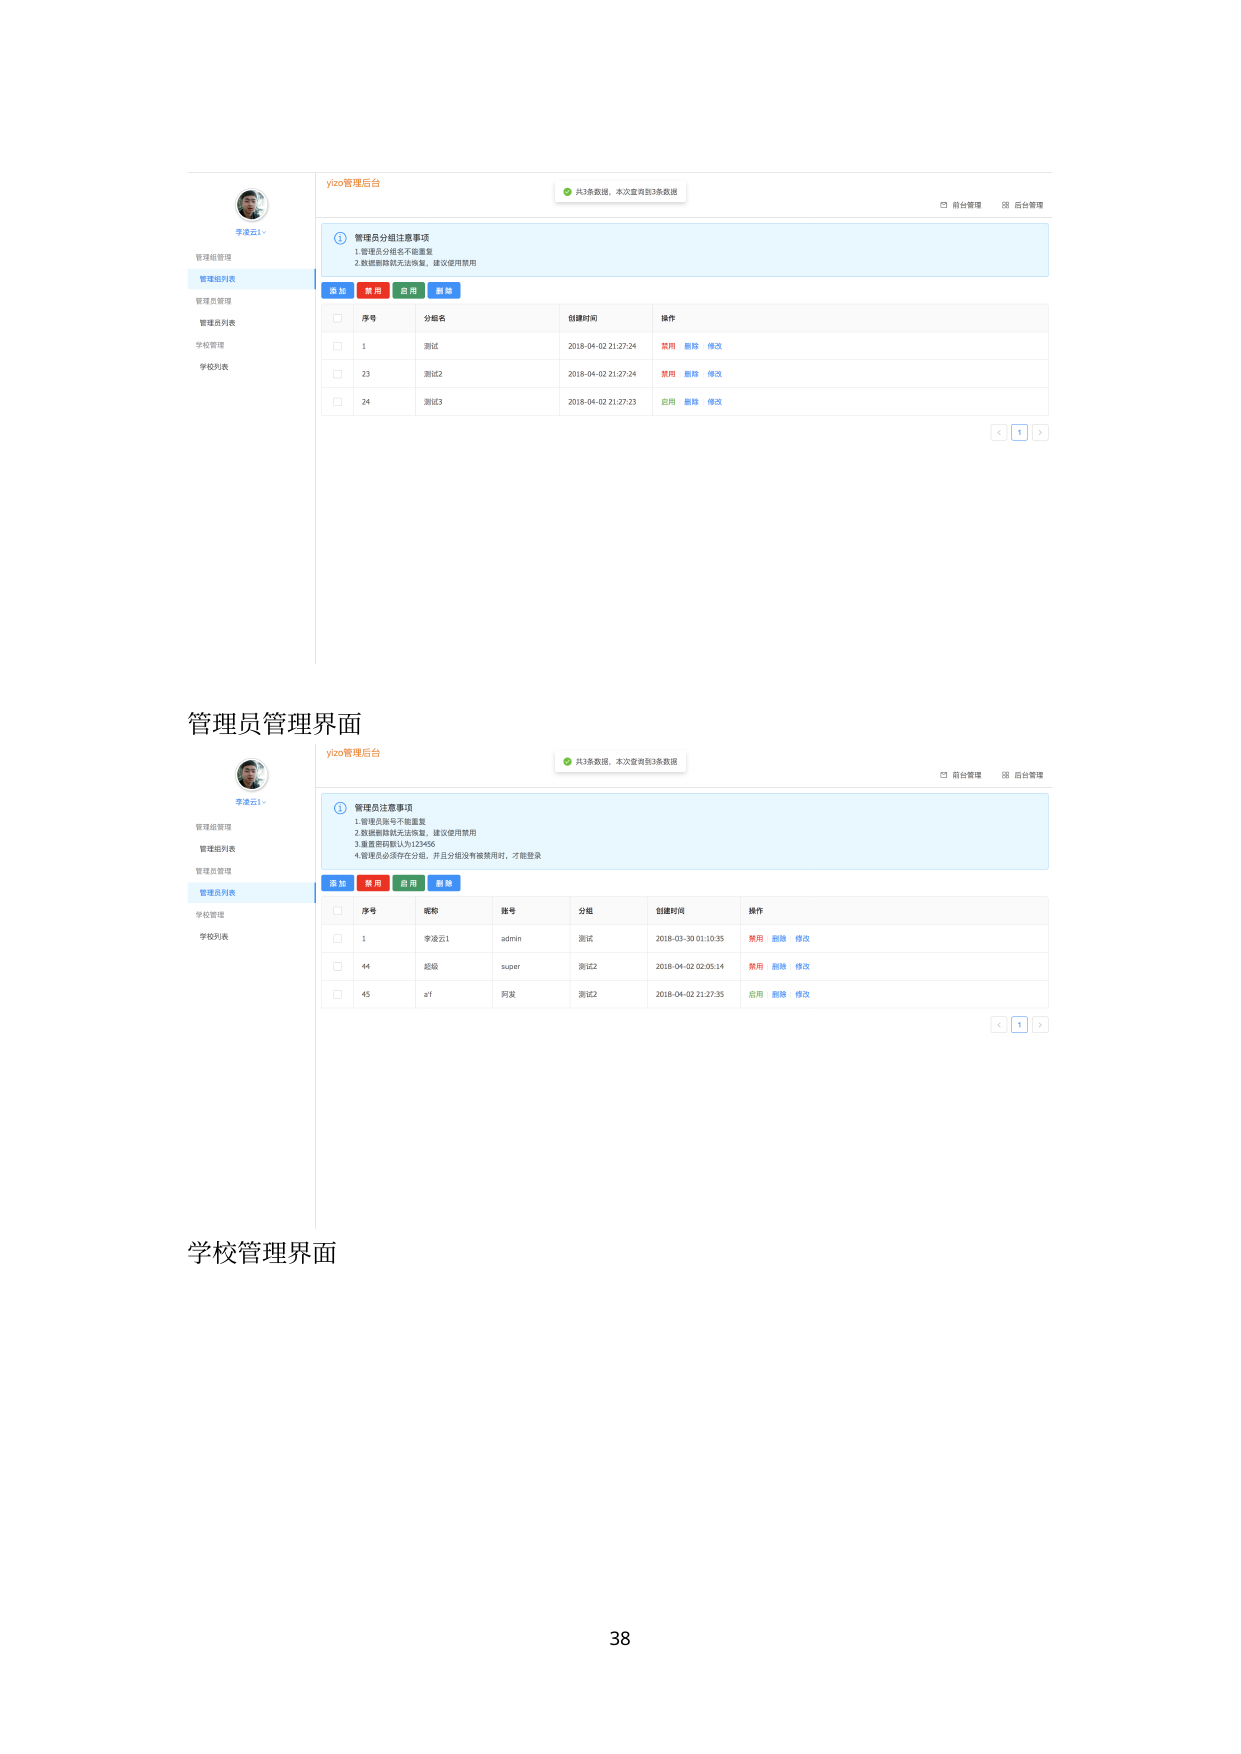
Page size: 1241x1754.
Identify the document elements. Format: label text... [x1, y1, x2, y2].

picture [187, 744, 1053, 1229]
picture [187, 172, 1053, 664]
text 学校管理界面 [187, 1229, 1053, 1273]
text 管理员管理界面 [187, 701, 1053, 744]
